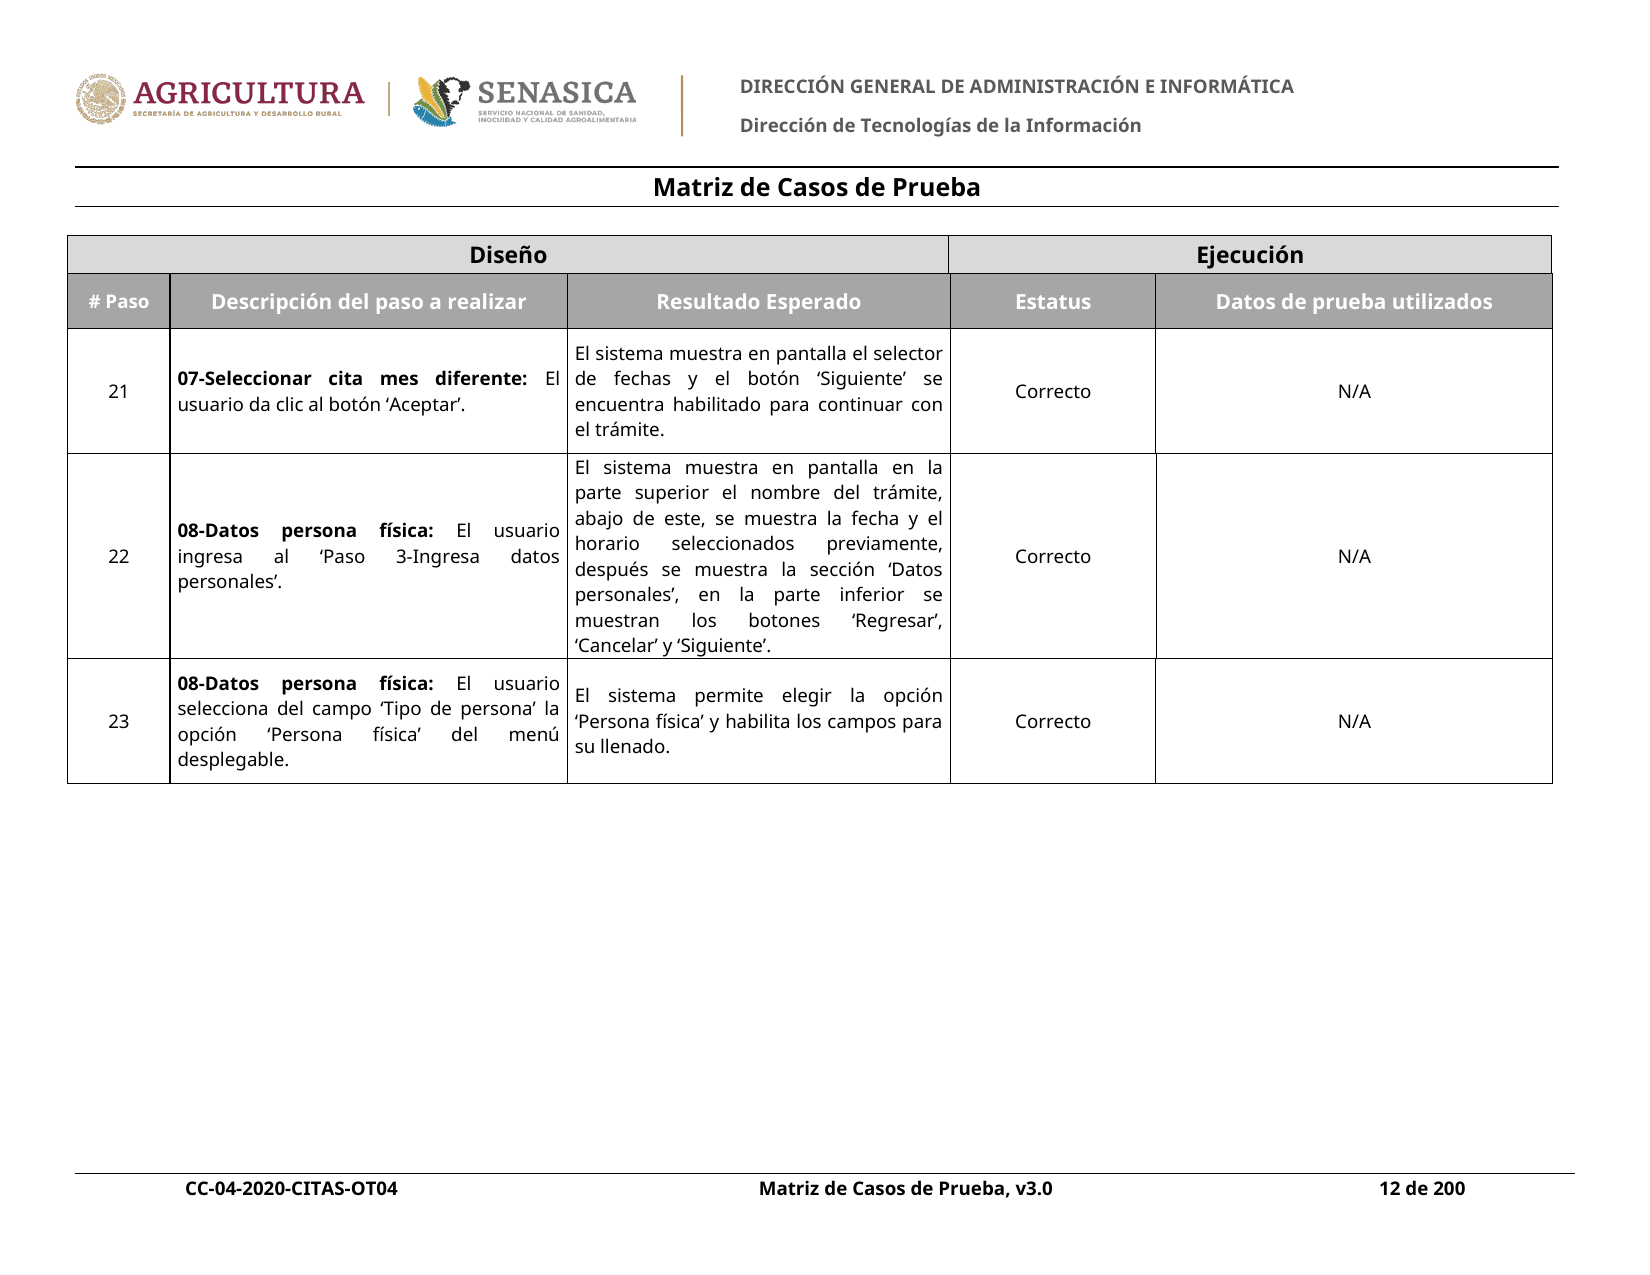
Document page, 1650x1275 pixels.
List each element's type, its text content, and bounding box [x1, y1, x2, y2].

table_cell 08-Datos persona física: El usuario ingresa al ‘Paso 3-Ingresa datos personales’. [171, 454, 567, 658]
table_cell 22 [68, 454, 169, 658]
table_cell Resultado Esperado [568, 274, 950, 328]
table_cell Datos de prueba utilizados [1156, 274, 1552, 328]
table_cell El sistema muestra en pantalla el selector de fechas y el botón ‘Siguiente’ se encuentra habilitado para continuar con el trámite. [568, 329, 950, 453]
table_cell N/A [1156, 659, 1552, 783]
table_cell Correcto [951, 659, 1155, 783]
table_cell Correcto [951, 329, 1155, 453]
table_cell Correcto [951, 454, 1156, 658]
picture [75, 73, 637, 127]
table_cell 21 [68, 329, 169, 453]
table_cell Descripción del paso a realizar [171, 274, 567, 328]
table_cell 08-Datos persona física: El usuario selecciona del campo ‘Tipo de persona’ la opción ‘Persona física’ del menú desplegable. [171, 659, 567, 783]
table_cell N/A [1157, 454, 1552, 658]
table_cell 07-Seleccionar cita mes diferente: El usuario da clic al botón ‘Aceptar’. [171, 329, 567, 453]
table_cell El sistema permite elegir la opción ‘Persona física’ y habilita los campos para su llenado. [568, 659, 950, 783]
table_cell N/A [1156, 329, 1552, 453]
table_cell # Paso [68, 274, 169, 328]
table_cell Estatus [951, 274, 1155, 328]
table_cell El sistema muestra en pantalla en la parte superior el nombre del trámite, abajo de este, se muestra la fecha y el horario seleccionados previamente, después se muestra la sección ‘Datos personales’, en la parte inferior se muestran los botones ‘Regresar’, ‘Cancelar’ y ‘Siguiente’. [568, 454, 950, 658]
table_header Diseño [68, 236, 948, 273]
table_cell 23 [68, 659, 169, 783]
table_header Ejecución [949, 236, 1551, 273]
